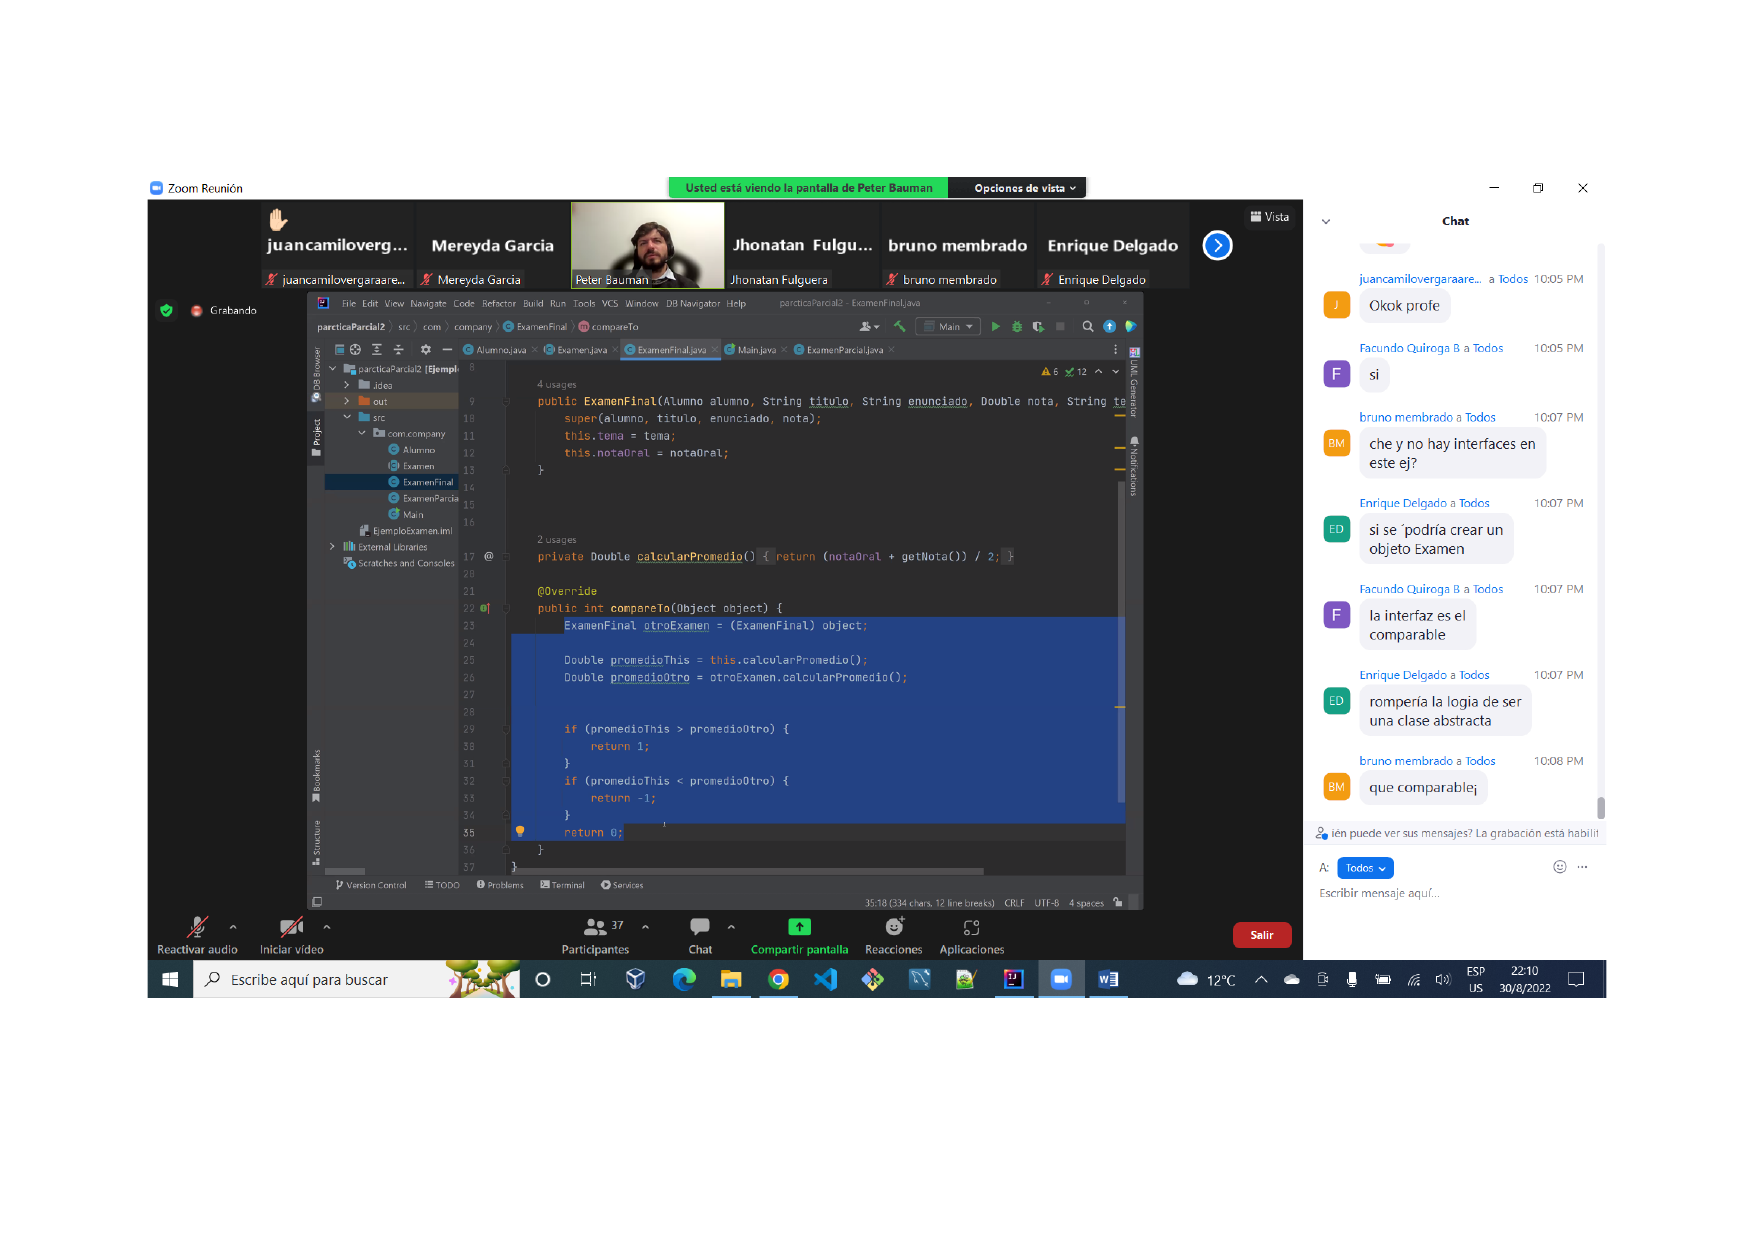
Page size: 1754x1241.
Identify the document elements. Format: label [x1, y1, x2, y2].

picture [147, 177, 1607, 998]
